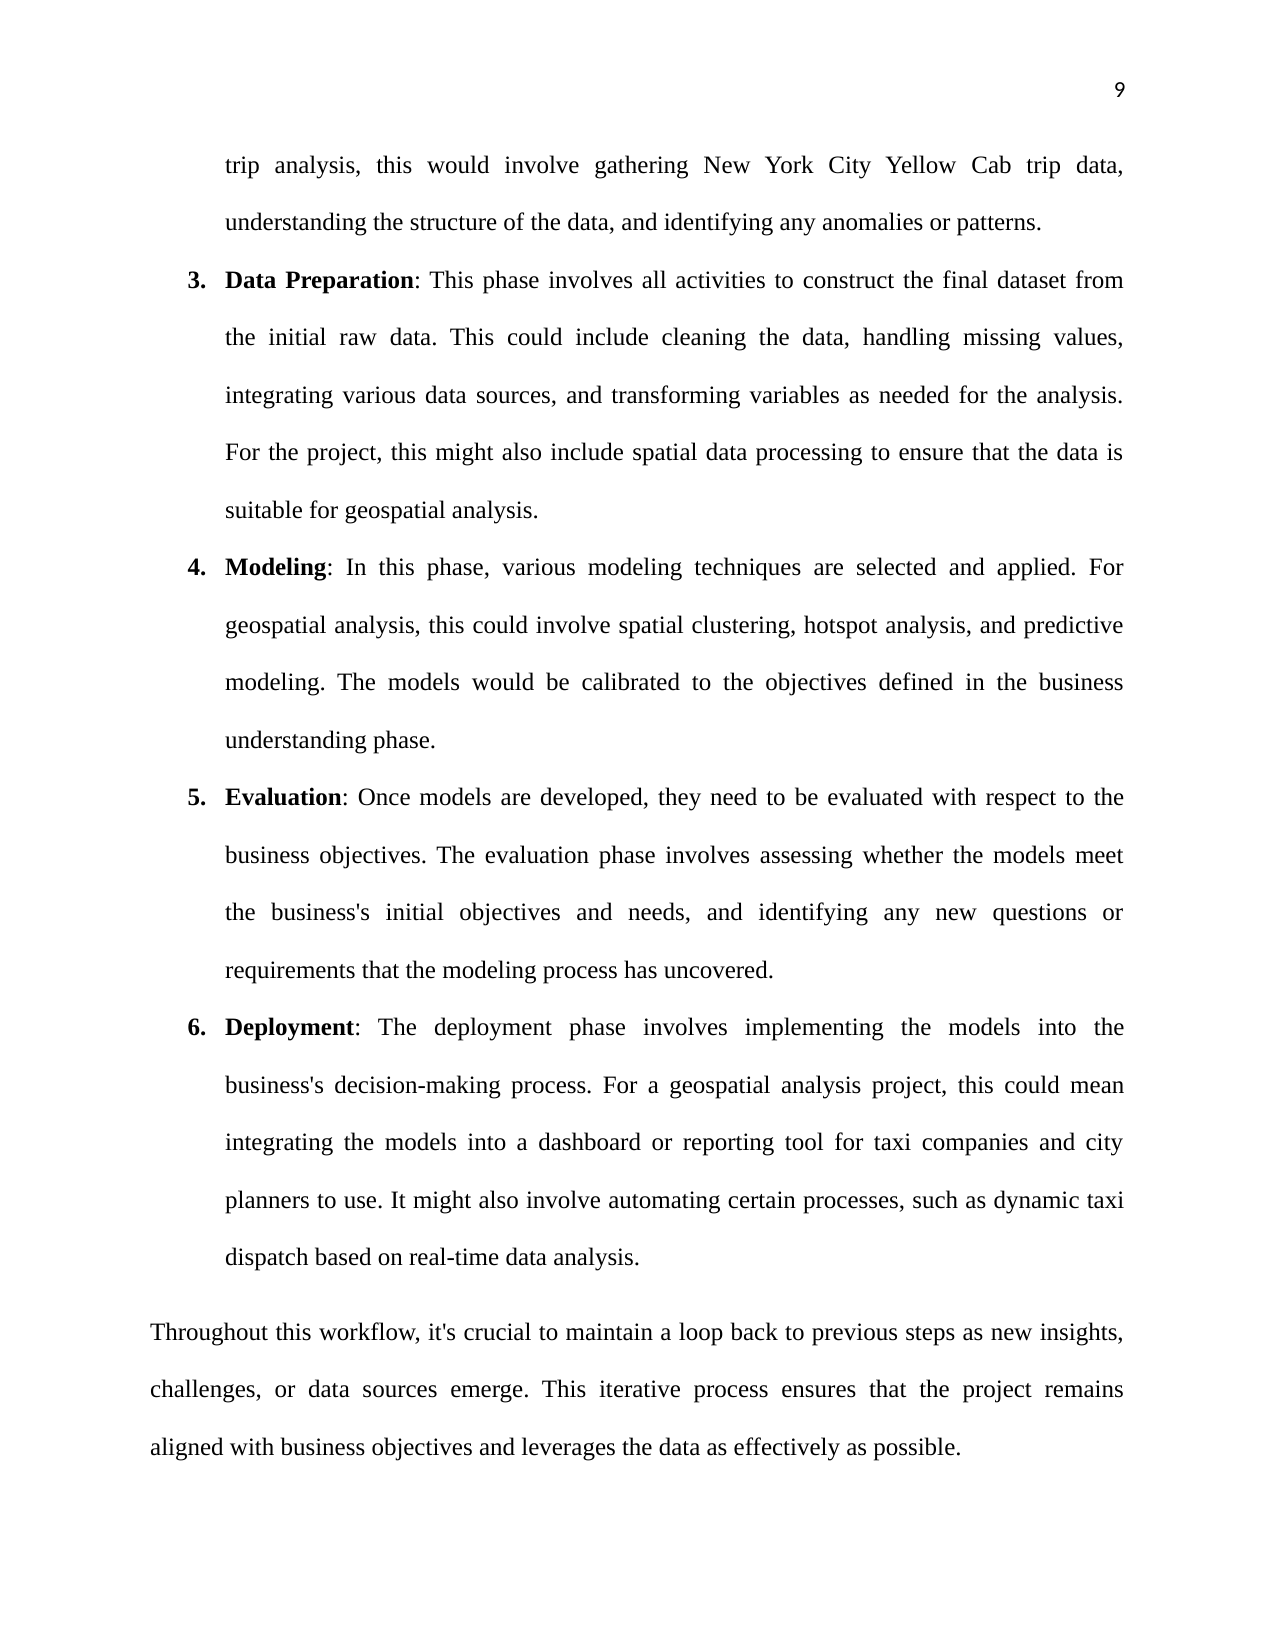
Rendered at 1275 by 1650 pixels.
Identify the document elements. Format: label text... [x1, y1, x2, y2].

list Evaluation: Once models are developed, they need to be evaluated with respect to the business objectives. The evaluation phase involves assessing whether the models meet the business's initial objectives and needs, and identifying any new questions or requirements that the modeling process has uncovered. [187, 782, 1125, 984]
list Deployment: The deployment phase involves implementing the models into the business's decision-making process. For a geospatial analysis project, this could mean integrating the models into a dashboard or reporting tool for taxi companies and city planners to use. It might also involve automating certain processes, such as dynamic taxi dispatch based on real-time data analysis. [187, 1012, 1125, 1271]
text Throughout this workflow, it's crucial to maintain a loop back to previous steps as new insights, challenges, or data sources emerge. This iterative process ensures that the project remains aligned with business objectives and leverages the data as effectively as possible. [150, 1317, 1125, 1460]
list Data Preparation: This phase involves all activities to construct the final dataset from the initial raw data. This could include cleaning the data, handling missing values, integrating various data sources, and transforming variables as needed for the analysis. For the project, this might also include spatial data processing to ensure that the data is suitable for geospatial analysis. [187, 265, 1125, 524]
list Modeling: In this phase, various modeling techniques are selected and applied. For geospatial analysis, this could involve spatial clustering, hotspot analysis, and predictive modeling. The models would be calibrated to the objectives defined in the business understanding phase. [187, 552, 1125, 754]
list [187, 150, 1125, 236]
